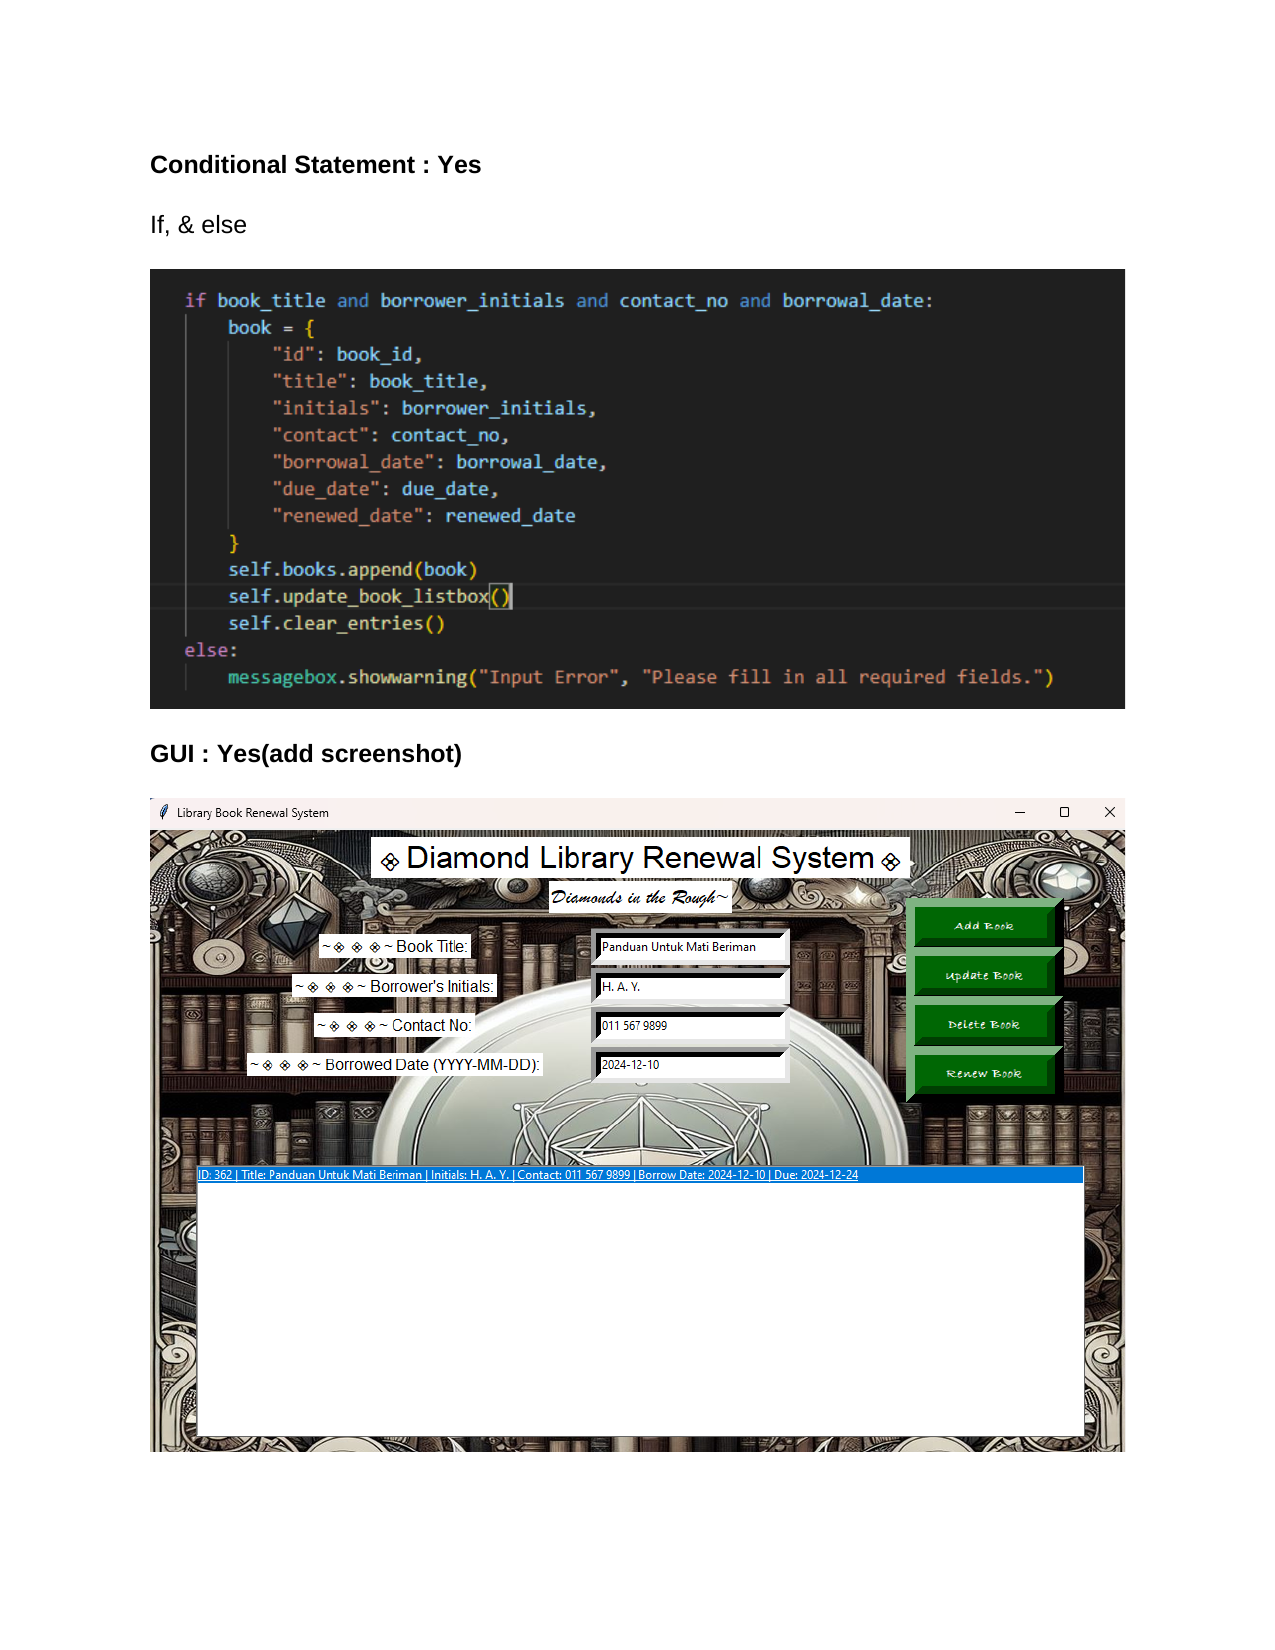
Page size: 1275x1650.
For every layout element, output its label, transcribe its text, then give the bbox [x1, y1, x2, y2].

text GUI : Yes(add screenshot) [150, 739, 1125, 768]
text Conditional Statement : Yes [150, 150, 1125, 179]
text If, & else [150, 210, 1125, 238]
picture [150, 269, 1125, 709]
picture [150, 798, 1125, 1452]
